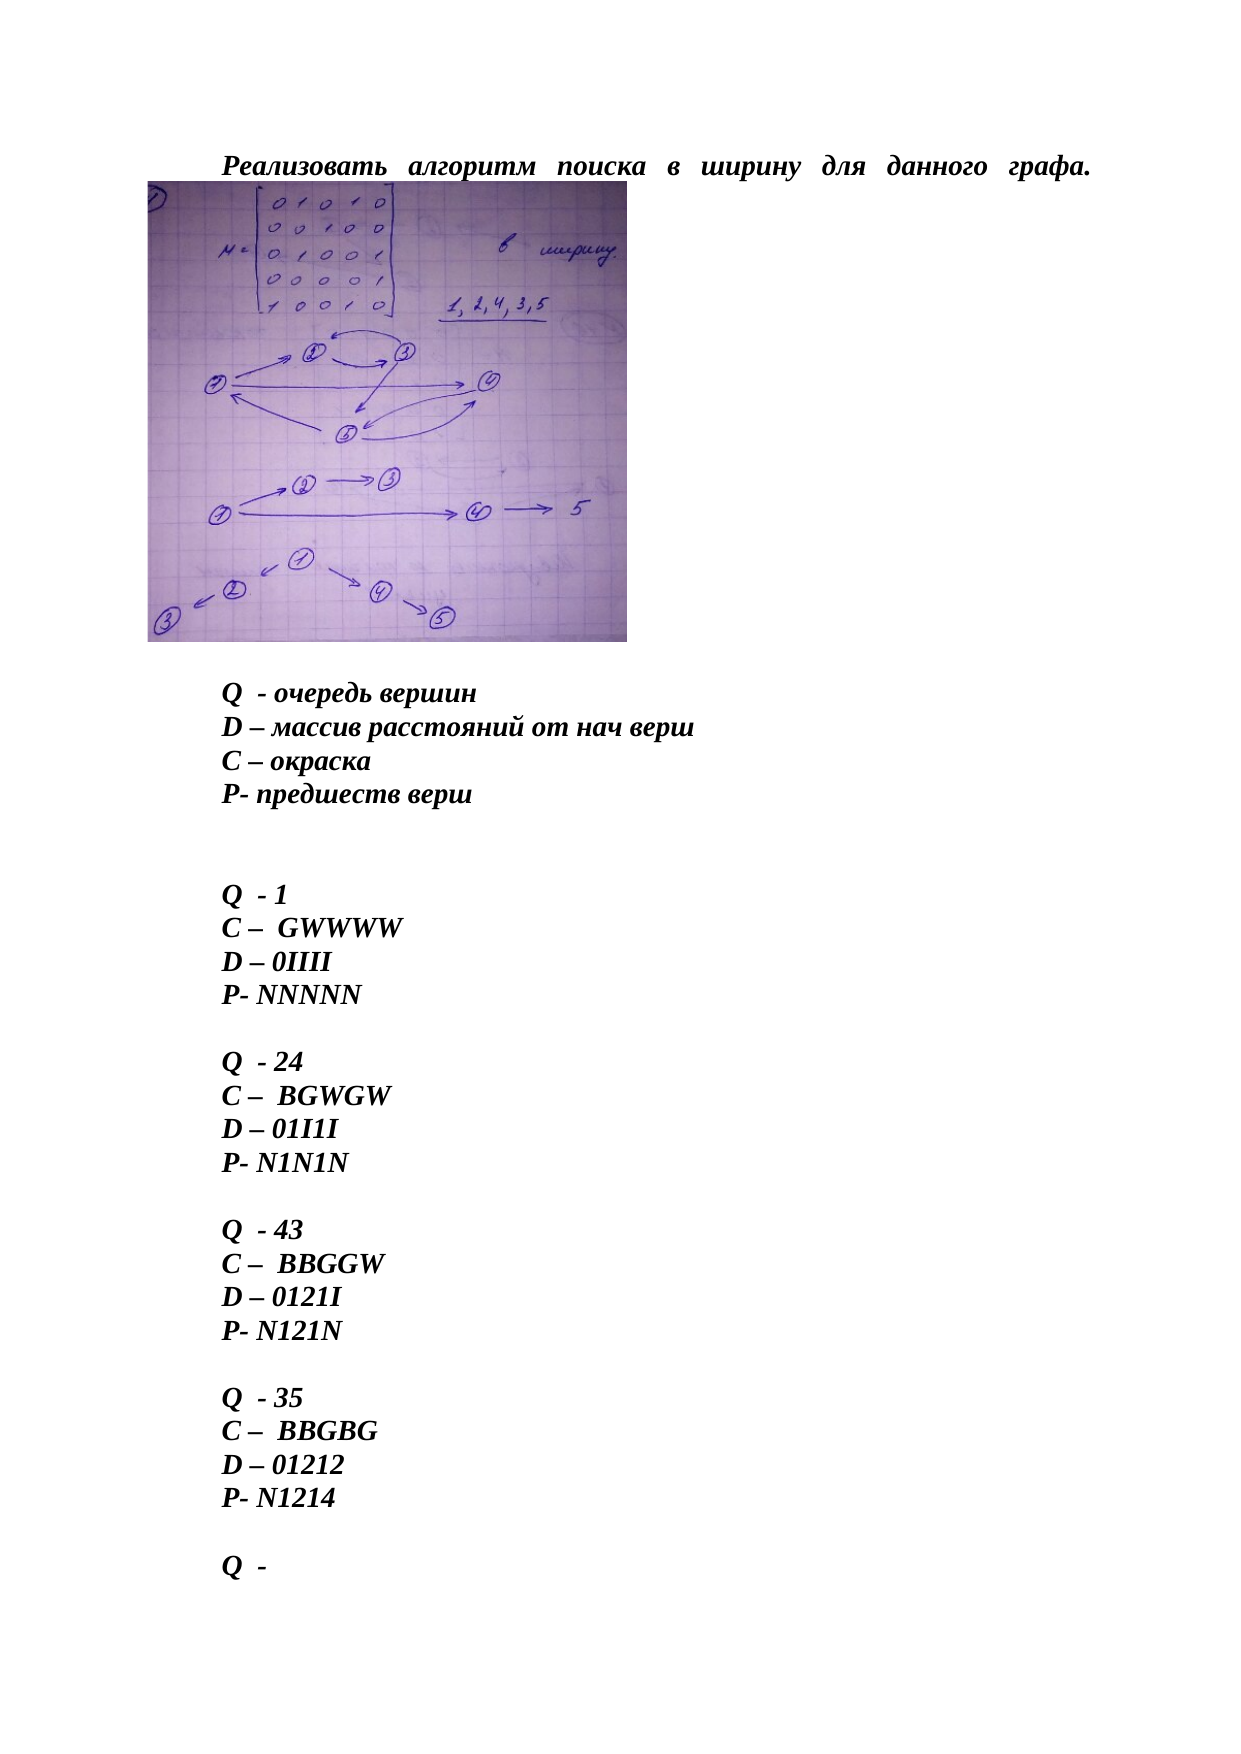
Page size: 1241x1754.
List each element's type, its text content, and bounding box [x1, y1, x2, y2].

picture [147, 181, 627, 642]
text C – BBGGW [148, 1246, 1093, 1279]
text C – BBGBG [148, 1413, 1093, 1447]
text P- N1214 [148, 1481, 1093, 1514]
text D – 01212 [148, 1447, 1093, 1481]
text C – GWWWW [148, 910, 1093, 944]
text D – массив расстояний от нач верш [148, 709, 1093, 743]
text Q - 43 [148, 1212, 1093, 1246]
text Q - [148, 1548, 1093, 1581]
text C – окраска [148, 743, 1093, 776]
text Q - 1 [148, 877, 1093, 910]
text D – 01I1I [148, 1112, 1093, 1145]
text P- N121N [148, 1313, 1093, 1346]
text Q - очередь вершин [148, 676, 1093, 709]
text D – 0IIII [148, 944, 1093, 977]
text D – 0121I [148, 1279, 1093, 1313]
text P- N1N1N [148, 1145, 1093, 1179]
text P- NNNNN [148, 977, 1093, 1011]
text C – BGWGW [148, 1078, 1093, 1112]
text Q - 35 [148, 1380, 1093, 1413]
text Q - 24 [148, 1044, 1093, 1078]
text P- предшеств верш [148, 776, 1093, 810]
